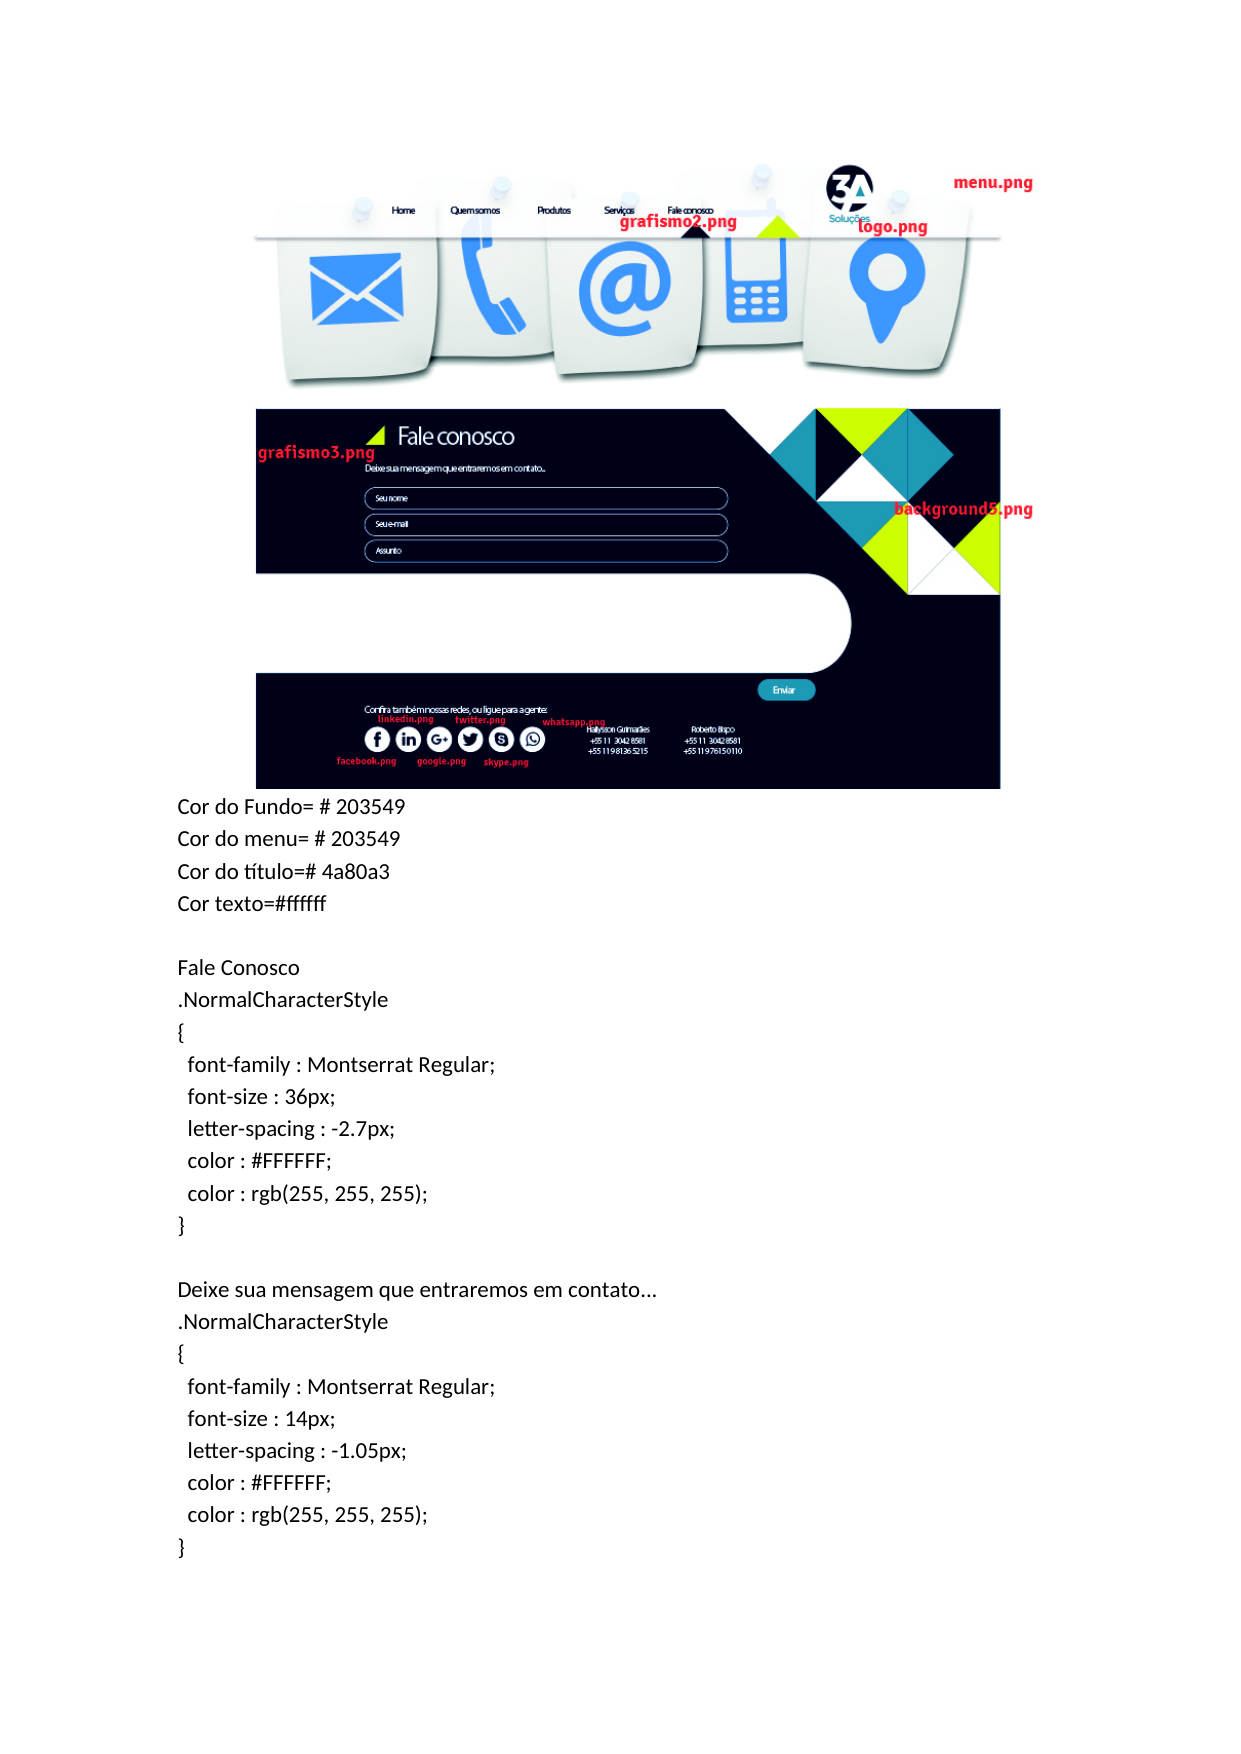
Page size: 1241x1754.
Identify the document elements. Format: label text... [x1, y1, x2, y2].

text .NormalCharacterStyle [177, 986, 1063, 1013]
text } [177, 1211, 1063, 1239]
text font-size : 14px; [177, 1404, 1063, 1432]
text } [177, 1533, 1063, 1561]
text color : rgb(255, 255, 255); [177, 1179, 1063, 1207]
text { [177, 1018, 1063, 1046]
text Cor do Fundo= # 203549 [177, 792, 1063, 820]
text color : #FFFFFF; [177, 1146, 1063, 1174]
text color : rgb(255, 255, 255); [177, 1501, 1063, 1528]
text font-family : Montserrat Regular; [177, 1050, 1063, 1078]
text .NormalCharacterStyle [177, 1307, 1063, 1335]
text Deixe sua mensagem que entraremos em contato... [177, 1275, 1063, 1303]
picture [177, 147, 1062, 789]
text Cor do menu= # 203549 [177, 824, 1063, 853]
text font-family : Montserrat Regular; [177, 1372, 1063, 1400]
text font-size : 36px; [177, 1082, 1063, 1110]
text letter-spacing : -1.05px; [177, 1436, 1063, 1464]
text Cor texto=#ffffff [177, 889, 1063, 917]
text Fale Conosco [177, 953, 1063, 981]
text Cor do título=# 4a80a3 [177, 857, 1063, 885]
text color : #FFFFFF; [177, 1468, 1063, 1496]
text letter-spacing : -2.7px; [177, 1114, 1063, 1142]
text { [177, 1339, 1063, 1368]
